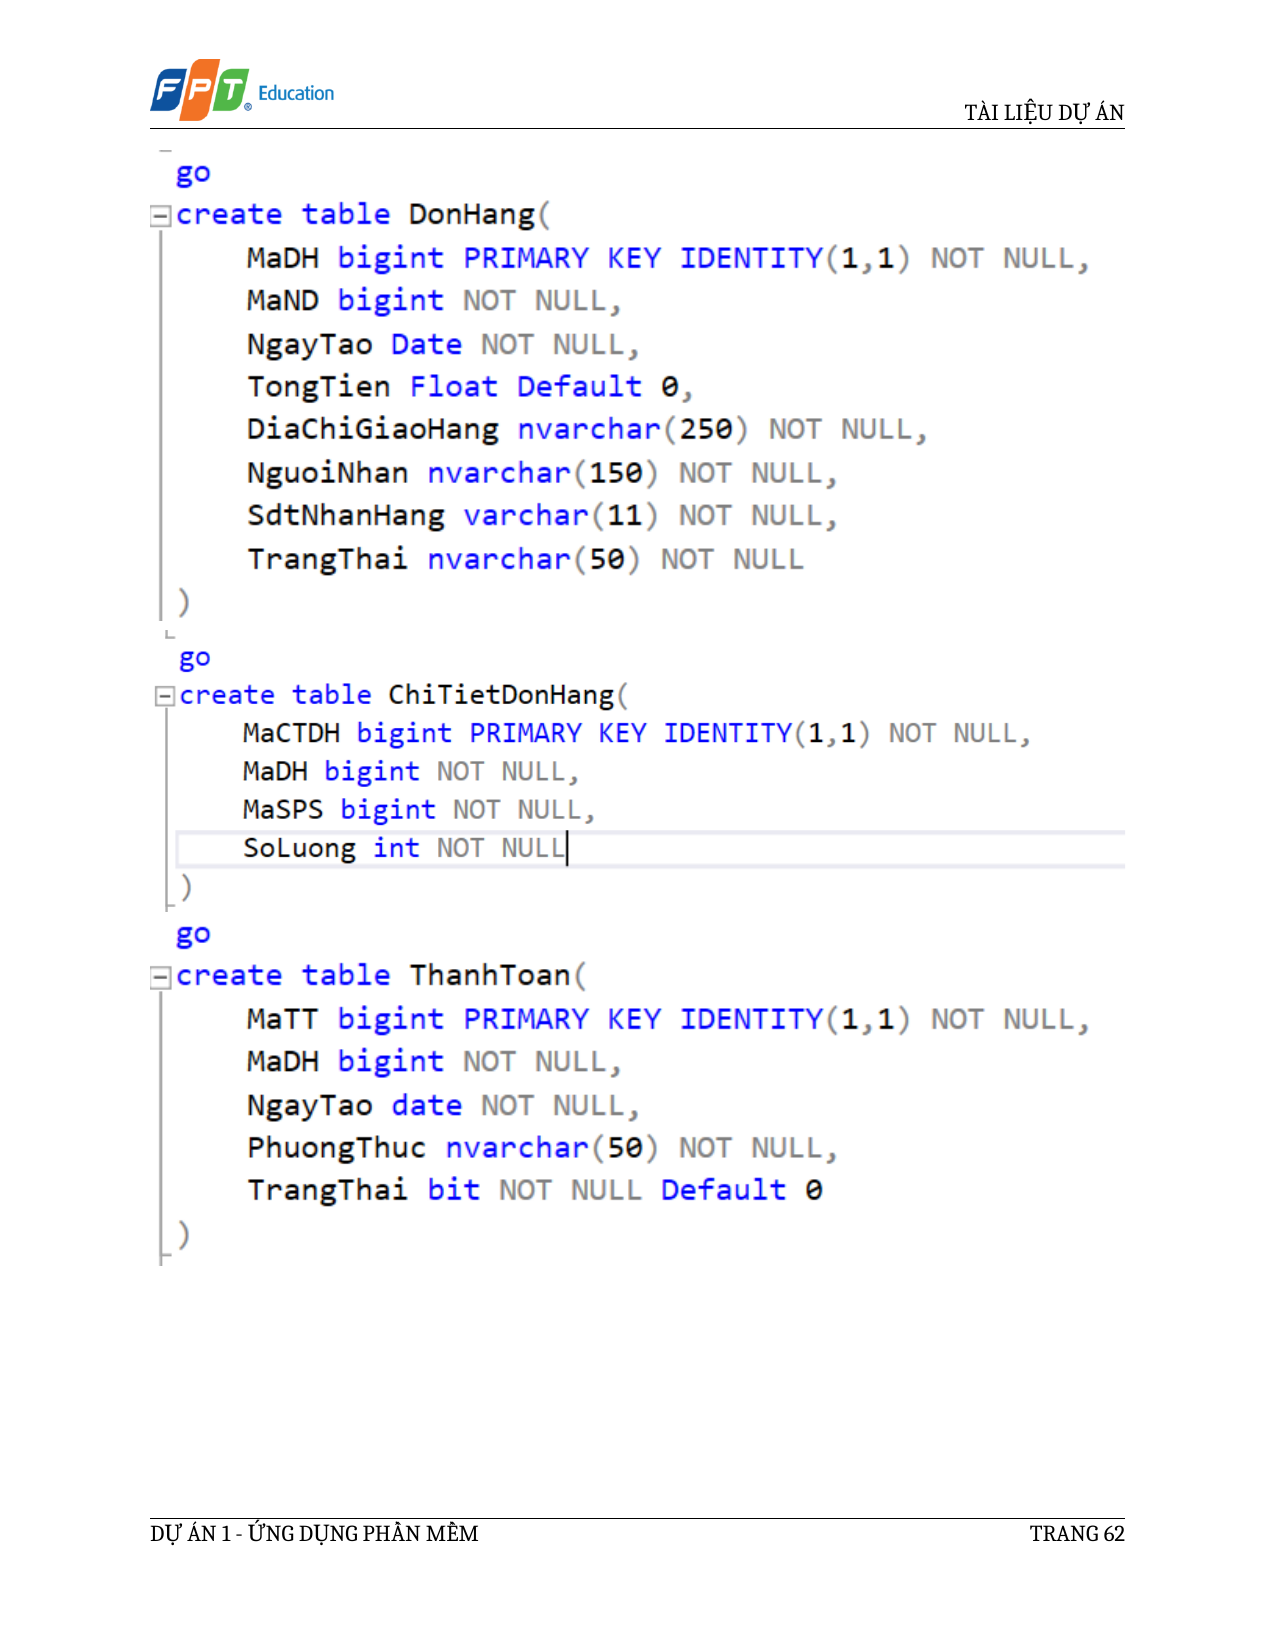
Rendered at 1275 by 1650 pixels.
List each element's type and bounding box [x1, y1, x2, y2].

picture [150, 59, 336, 121]
picture [150, 150, 1121, 621]
picture [150, 630, 1125, 912]
picture [150, 921, 1104, 1266]
